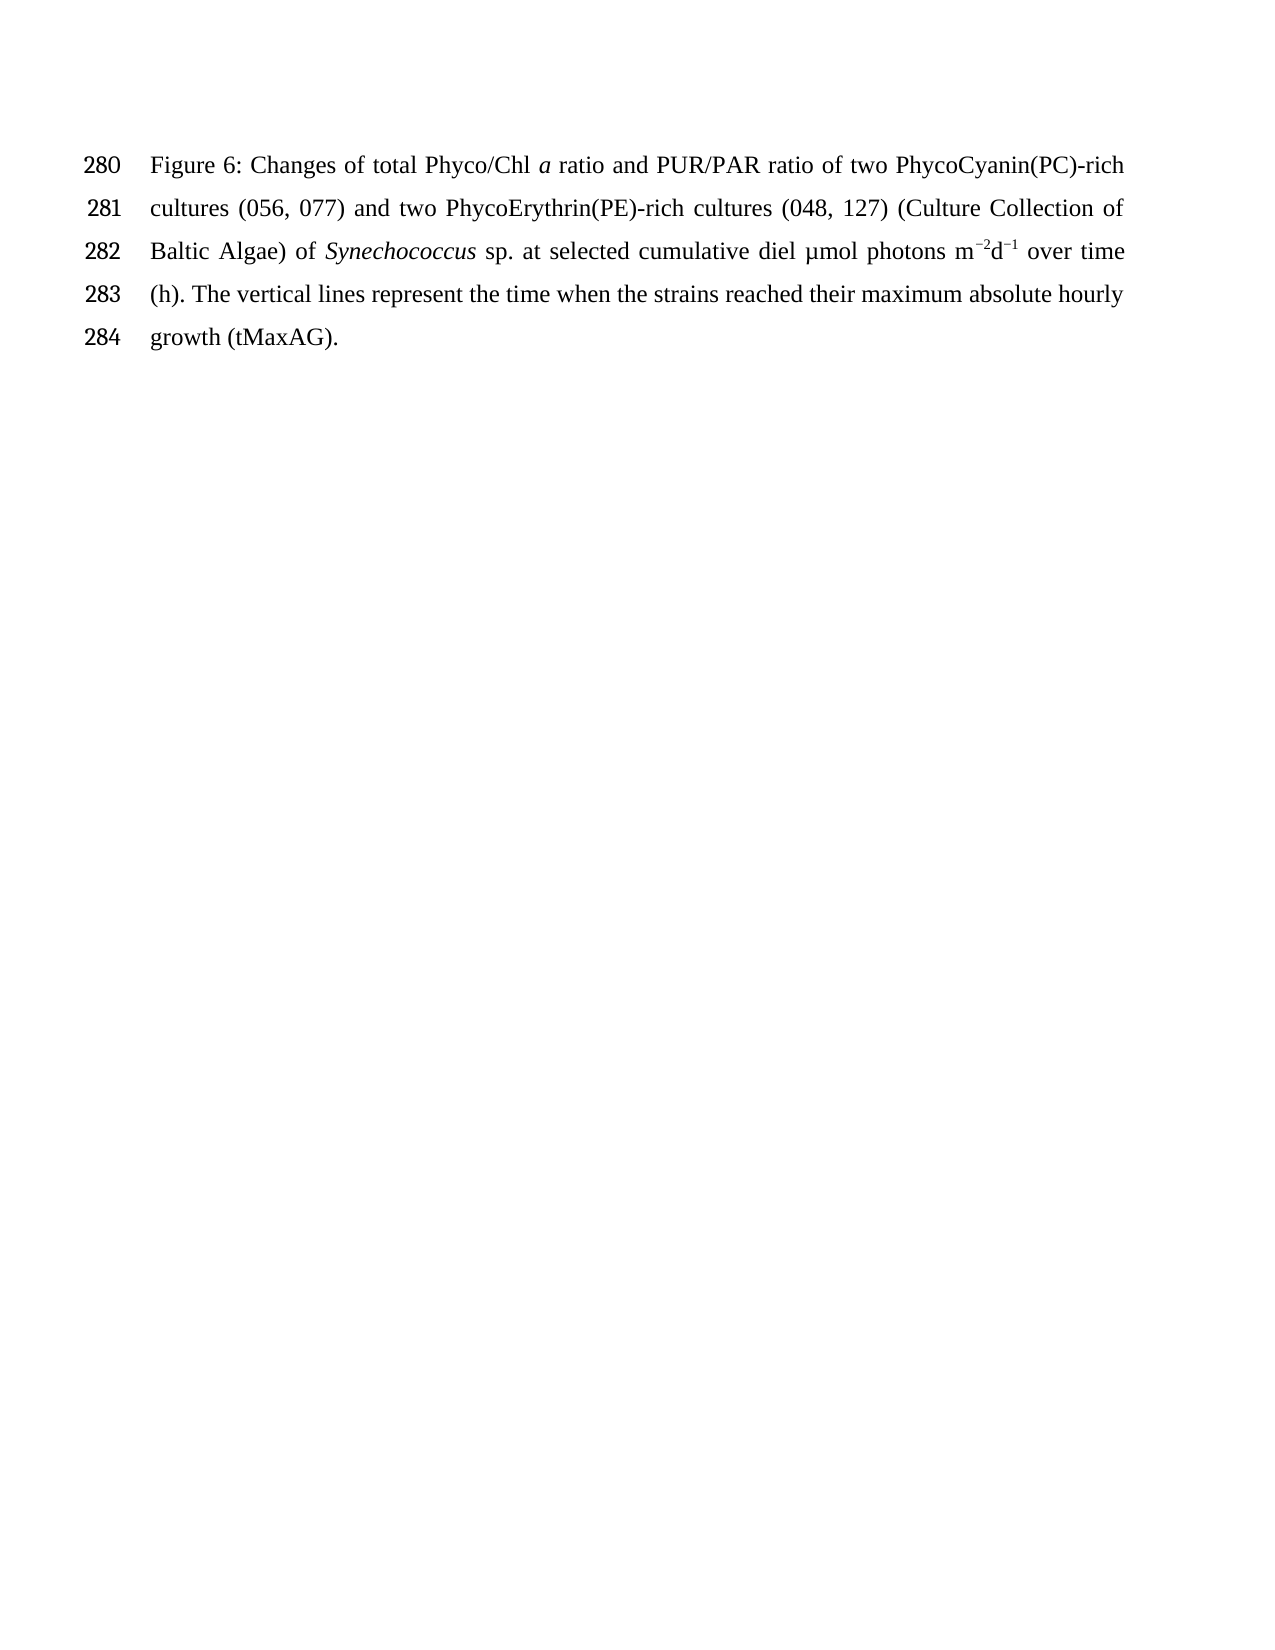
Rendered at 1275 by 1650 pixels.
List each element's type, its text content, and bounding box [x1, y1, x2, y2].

text Figure 6: Changes of total Phyco/Chl a ratio and PUR/PAR ratio of two PhycoCyanin(PC)-rich cultures (056, 077) and two PhycoErythrin(PE)-rich cultures (048, 127) (Culture Collection of Baltic Algae) of Synechococcus sp. at selected cumulative diel µmol photons m−2d−1 over time (h). The vertical lines represent the time when the strains reached their maximum absolute hourly growth (tMaxAG). [150, 150, 1125, 351]
